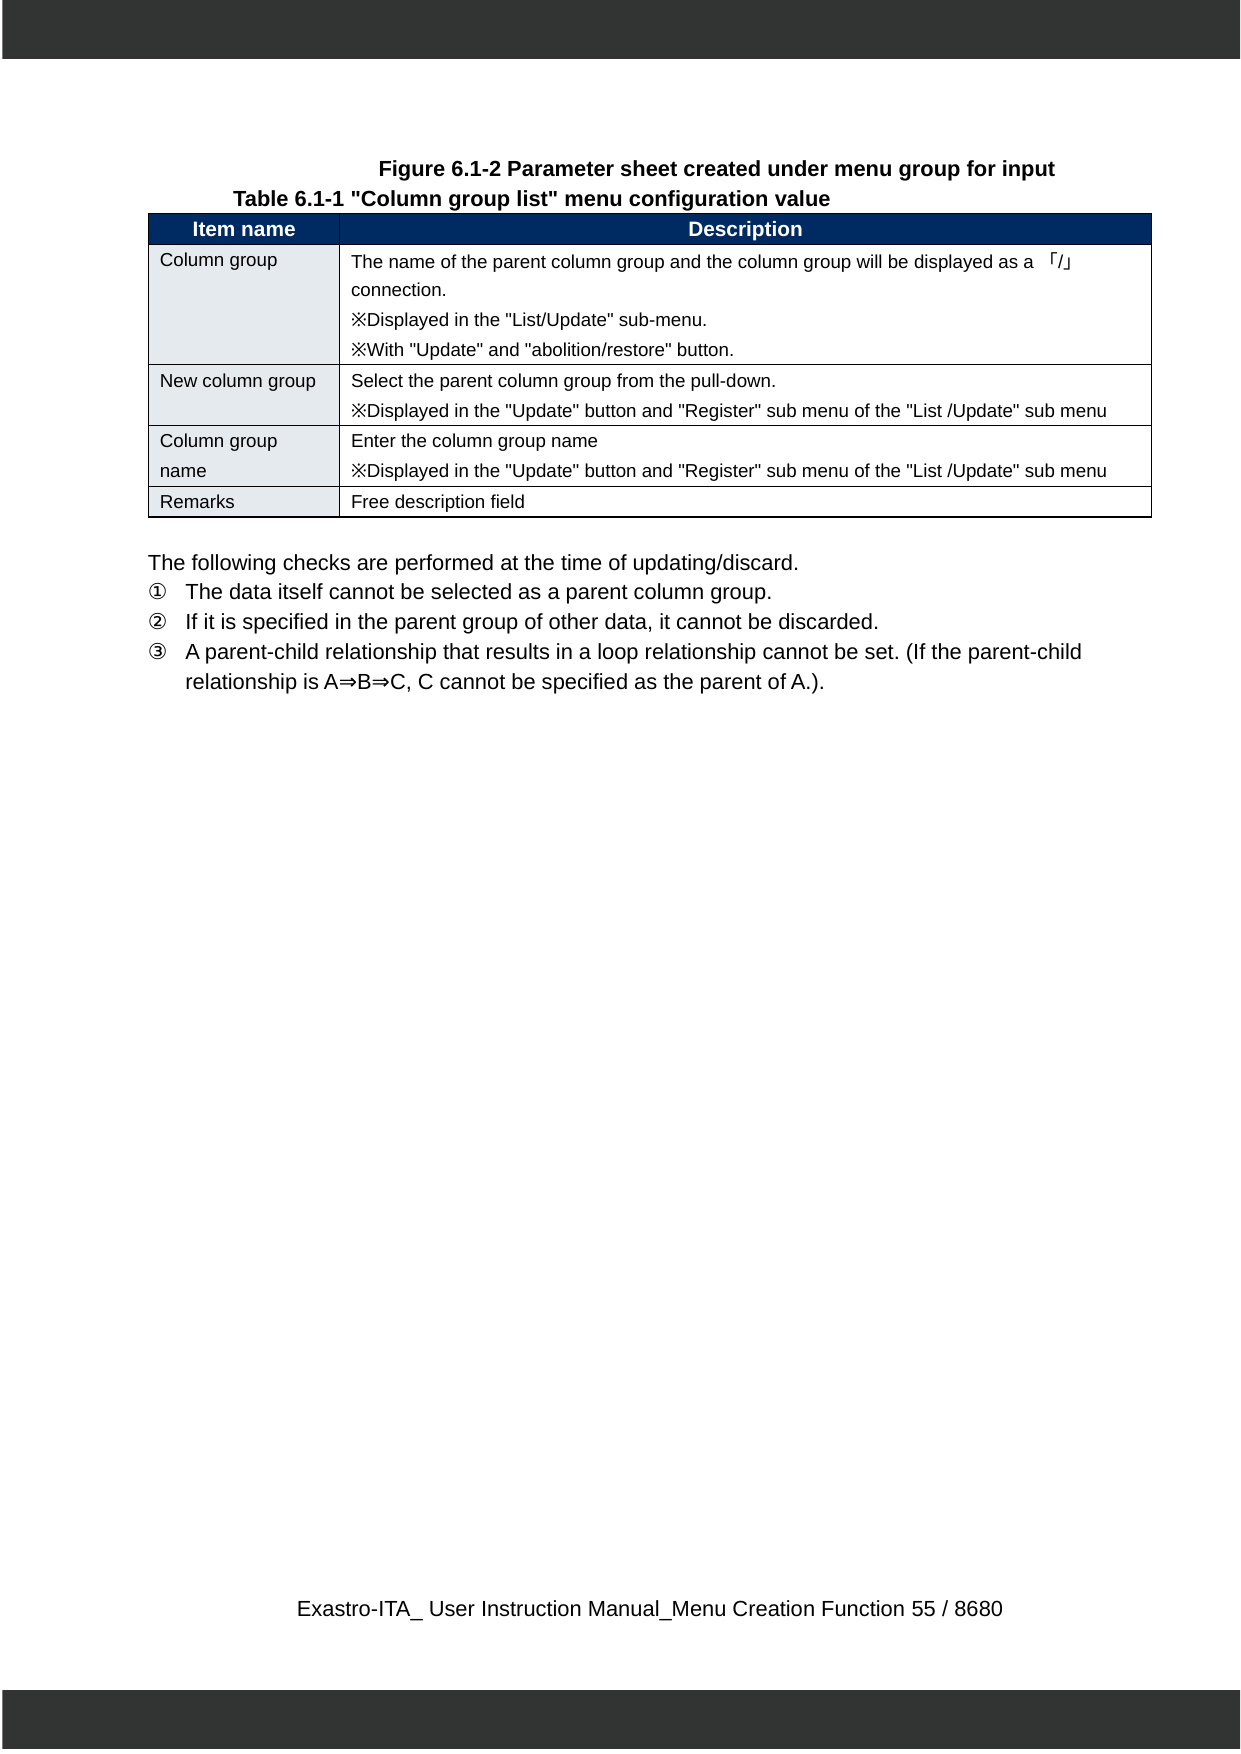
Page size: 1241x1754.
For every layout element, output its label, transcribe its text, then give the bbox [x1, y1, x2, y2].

table_cell Remarks [149, 487, 339, 516]
text Figure 6.1-2 Parameter sheet created under menu group for input [148, 154, 1152, 183]
table_cell Column group [149, 245, 339, 364]
text Table 6.1-1 "Column group list" menu configuration value [148, 183, 1152, 213]
table_cell Column group name [149, 426, 339, 486]
table_header Description [340, 214, 1151, 244]
table_cell The name of the parent column group and the column group will be displayed as a 「/」 connection. ※Displayed in the "List/Update" sub-menu. ※With "Update" and "abolition/restore" button. [340, 245, 1151, 364]
list If it is specified in the parent group of other data, it cannot be discarded. [148, 607, 1152, 637]
table_header Item name [149, 214, 339, 244]
list The data itself cannot be selected as a parent column group. [148, 577, 1152, 607]
table_cell New column group [149, 365, 339, 425]
list A parent-child relationship that results in a loop relationship cannot be set. (If the parent-child relationship is A⇒B⇒C, C cannot be specified as the parent of A.). [148, 637, 1152, 696]
picture [2, 0, 1241, 59]
table_cell Enter the column group name ※Displayed in the "Update" button and "Register" sub menu of the "List /Update" sub menu [340, 426, 1151, 486]
table_cell Select the parent column group from the pull-down. ※Displayed in the "Update" button and "Register" sub menu of the "List /Update" sub menu [340, 365, 1151, 425]
text The following checks are performed at the time of updating/discard. [148, 547, 1152, 577]
picture [2, 1690, 1241, 1749]
table_cell Free description field [340, 487, 1151, 516]
